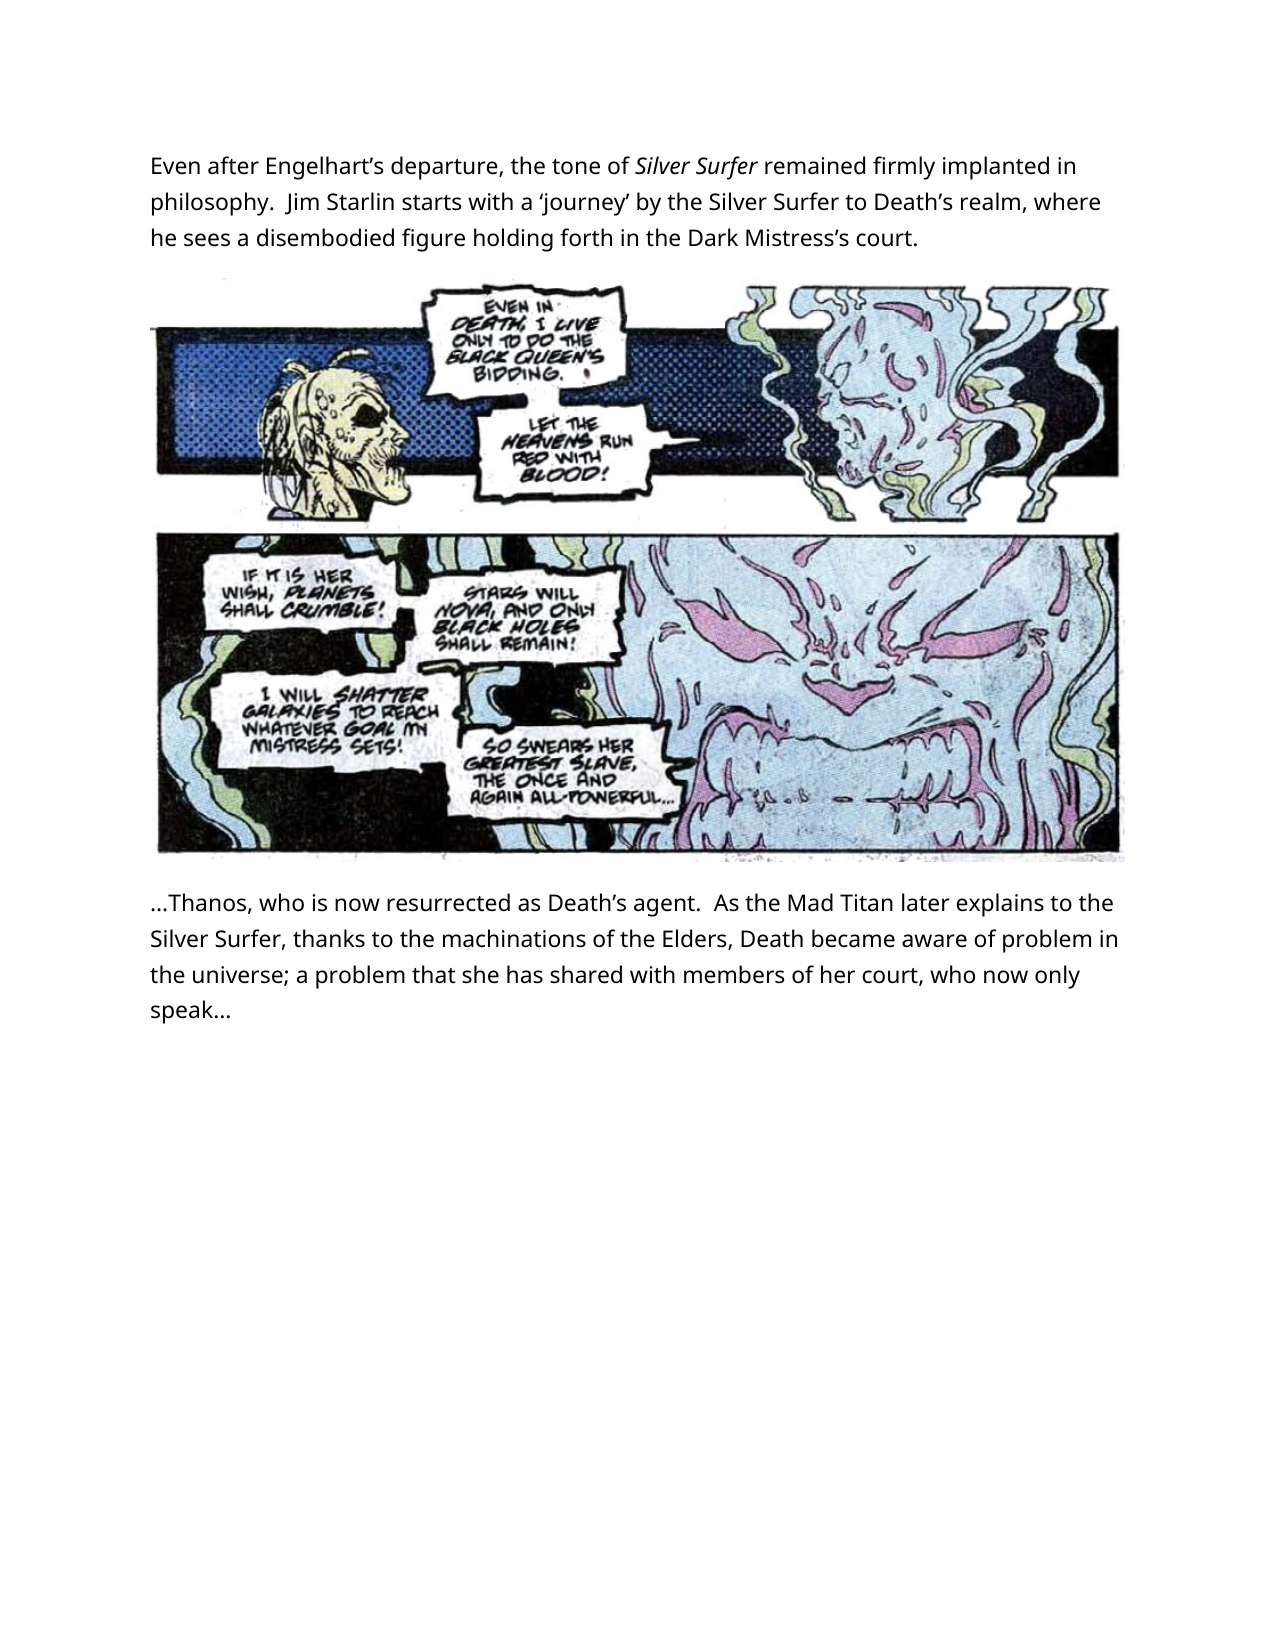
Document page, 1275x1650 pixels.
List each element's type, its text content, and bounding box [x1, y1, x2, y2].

picture [150, 278, 1125, 862]
text …Thanos, who is now resurrected as Death’s agent. As the Mad Titan later explains to the Silver Surfer, thanks to the machinations of the Elders, Death became aware of problem in the universe; a problem that she has shared with members of her court, who now only speak… [150, 887, 1125, 1026]
text Even after Engelhart’s departure, the tone of Silver Surfer remained firmly implanted in philosophy. Jim Starlin starts with a ‘journey’ by the Silver Surfer to Death’s realm, where he sees a disembodied figure holding forth in the Dark Mistress’s court. [150, 150, 1125, 253]
